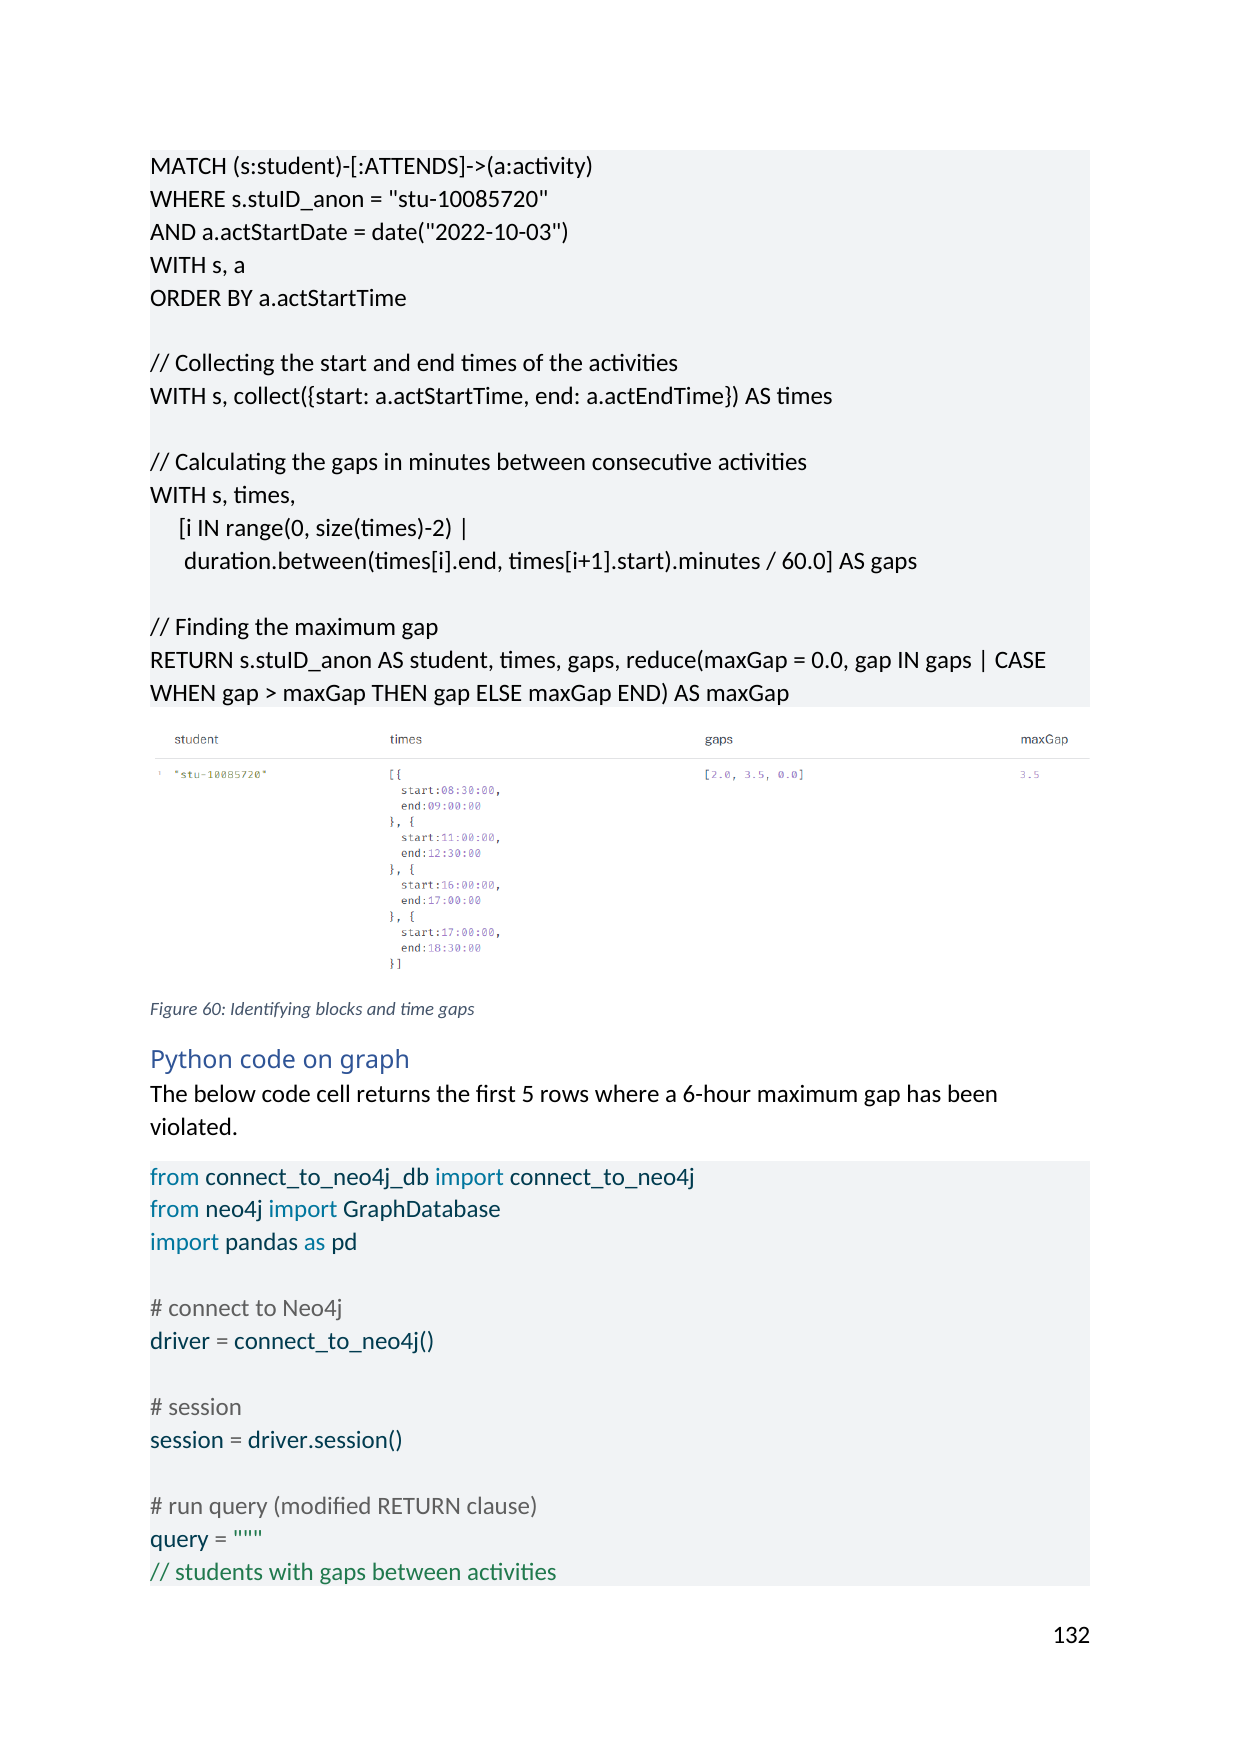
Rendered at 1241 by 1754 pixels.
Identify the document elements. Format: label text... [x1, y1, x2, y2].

text MATCH (s:student)-[:ATTENDS]->(a:activity) WHERE s.stuID_anon = "stu-10085720" AND a.actStartDate = date("2022-10-03") WITH s, a ORDER BY a.actStartTime // Collecting the start and end times of the activities WITH s, collect({start: a.actStartTime, end: a.actEndTime}) AS times // Calculating the gaps in minutes between consecutive activities WITH s, times, [i IN range(0, size(times)-2) | duration.between(times[i].end, times[i+1].start).minutes / 60.0] AS gaps // Finding the maximum gap RETURN s.stuID_anon AS student, times, gaps, reduce(maxGap = 0.0, gap IN gaps | CASE WHEN gap > maxGap THEN gap ELSE maxGap END) AS maxGap [150, 150, 1090, 707]
text Figure 60: Identifying blocks and time gaps [150, 998, 1090, 1021]
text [150, 1161, 1090, 1586]
subtitle Python code on graph [150, 1041, 1090, 1075]
text The below code cell returns the first 5 rows where a 6-hour maximum gap has been violated. [150, 1078, 1090, 1142]
picture [150, 726, 1090, 979]
